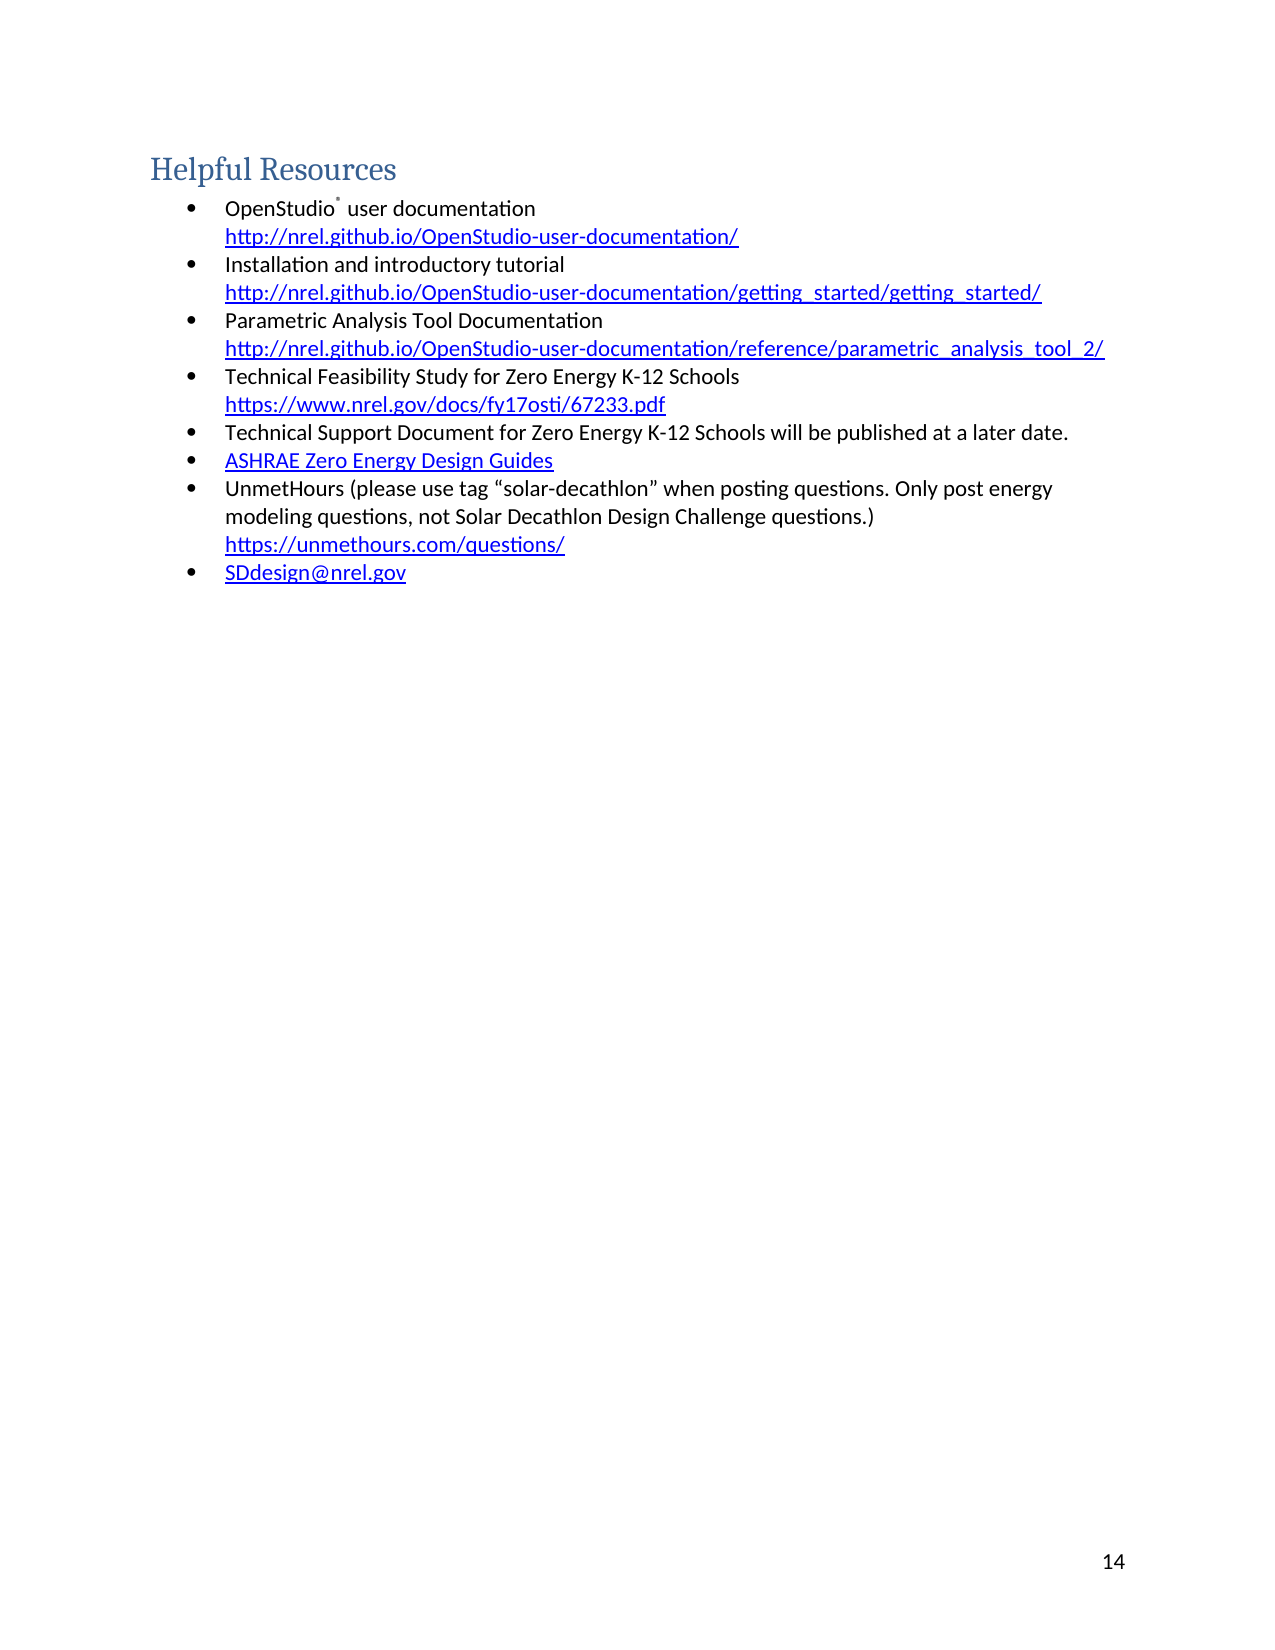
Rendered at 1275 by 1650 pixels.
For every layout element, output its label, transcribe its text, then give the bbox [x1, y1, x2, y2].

list Parametric Analysis Tool Documentation http://nrel.github.io/OpenStudio-user-documentation/reference/parametric_analysis_tool_2/ [187, 306, 1125, 362]
subtitle Helpful Resources [150, 150, 1125, 188]
list SDdesign@nrel.gov [187, 558, 1125, 586]
list Technical Support Document for Zero Energy K-12 Schools will be published at a later date. [187, 418, 1125, 446]
list OpenStudio® user documentation http://nrel.github.io/OpenStudio-user-documentation/ [187, 194, 1125, 250]
list ASHRAE Zero Energy Design Guides [187, 446, 1125, 474]
list UnmetHours (please use tag “solar-decathlon” when posting questions. Only post energy modeling questions, not Solar Decathlon Design Challenge questions.) https://unmethours.com/questions/ [187, 474, 1125, 558]
list Technical Feasibility Study for Zero Energy K-12 Schools https://www.nrel.gov/docs/fy17osti/67233.pdf [187, 362, 1125, 418]
list Installation and introductory tutorial http://nrel.github.io/OpenStudio-user-documentation/getting_started/getting_started/ [187, 250, 1125, 306]
